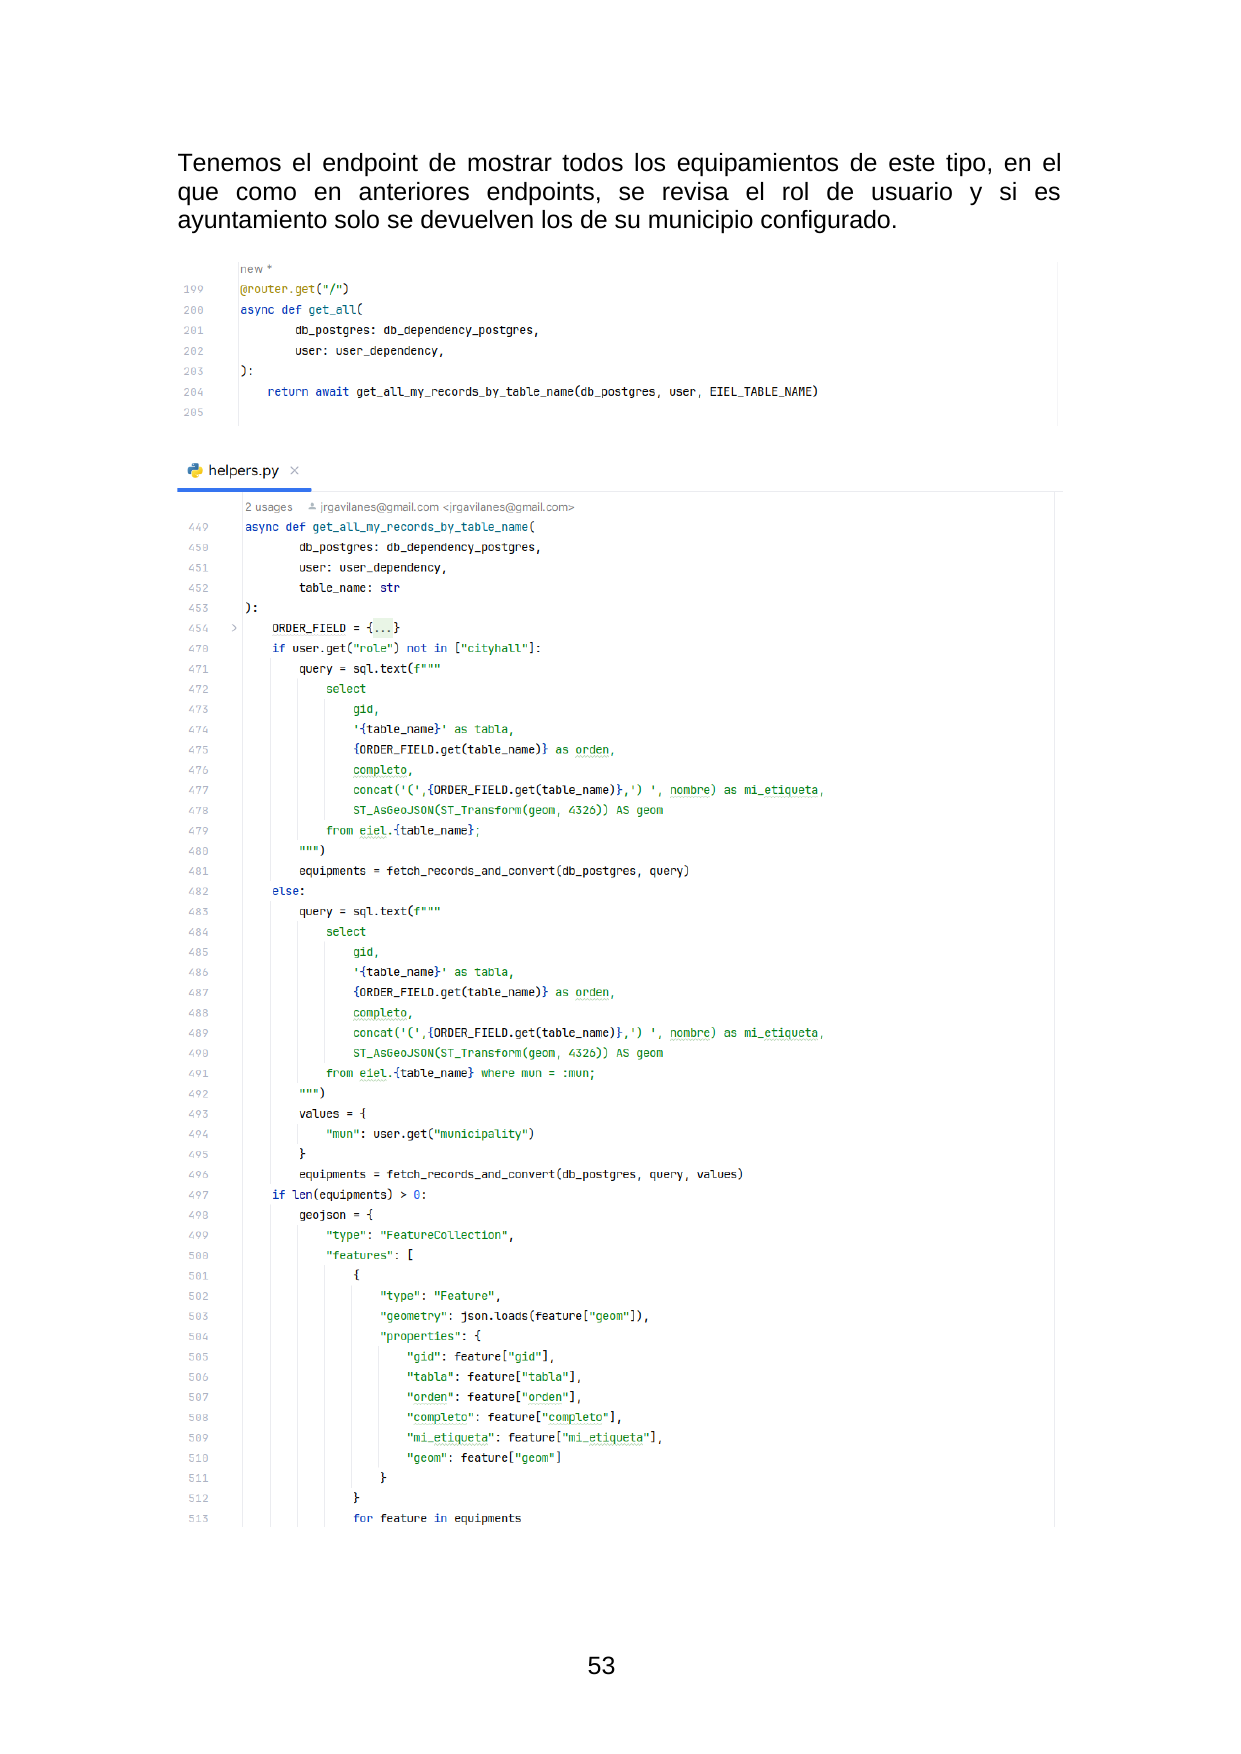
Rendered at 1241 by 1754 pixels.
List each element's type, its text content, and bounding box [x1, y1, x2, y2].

picture [177, 262, 1063, 426]
text Tenemos el endpoint de mostrar todos los equipamientos de este tipo, en el que como en anteriores endpoints, se revisa el rol de usuario y si es ayuntamiento solo se devuelven los de su municipio configurado. [177, 148, 1063, 234]
picture [177, 453, 1063, 1527]
